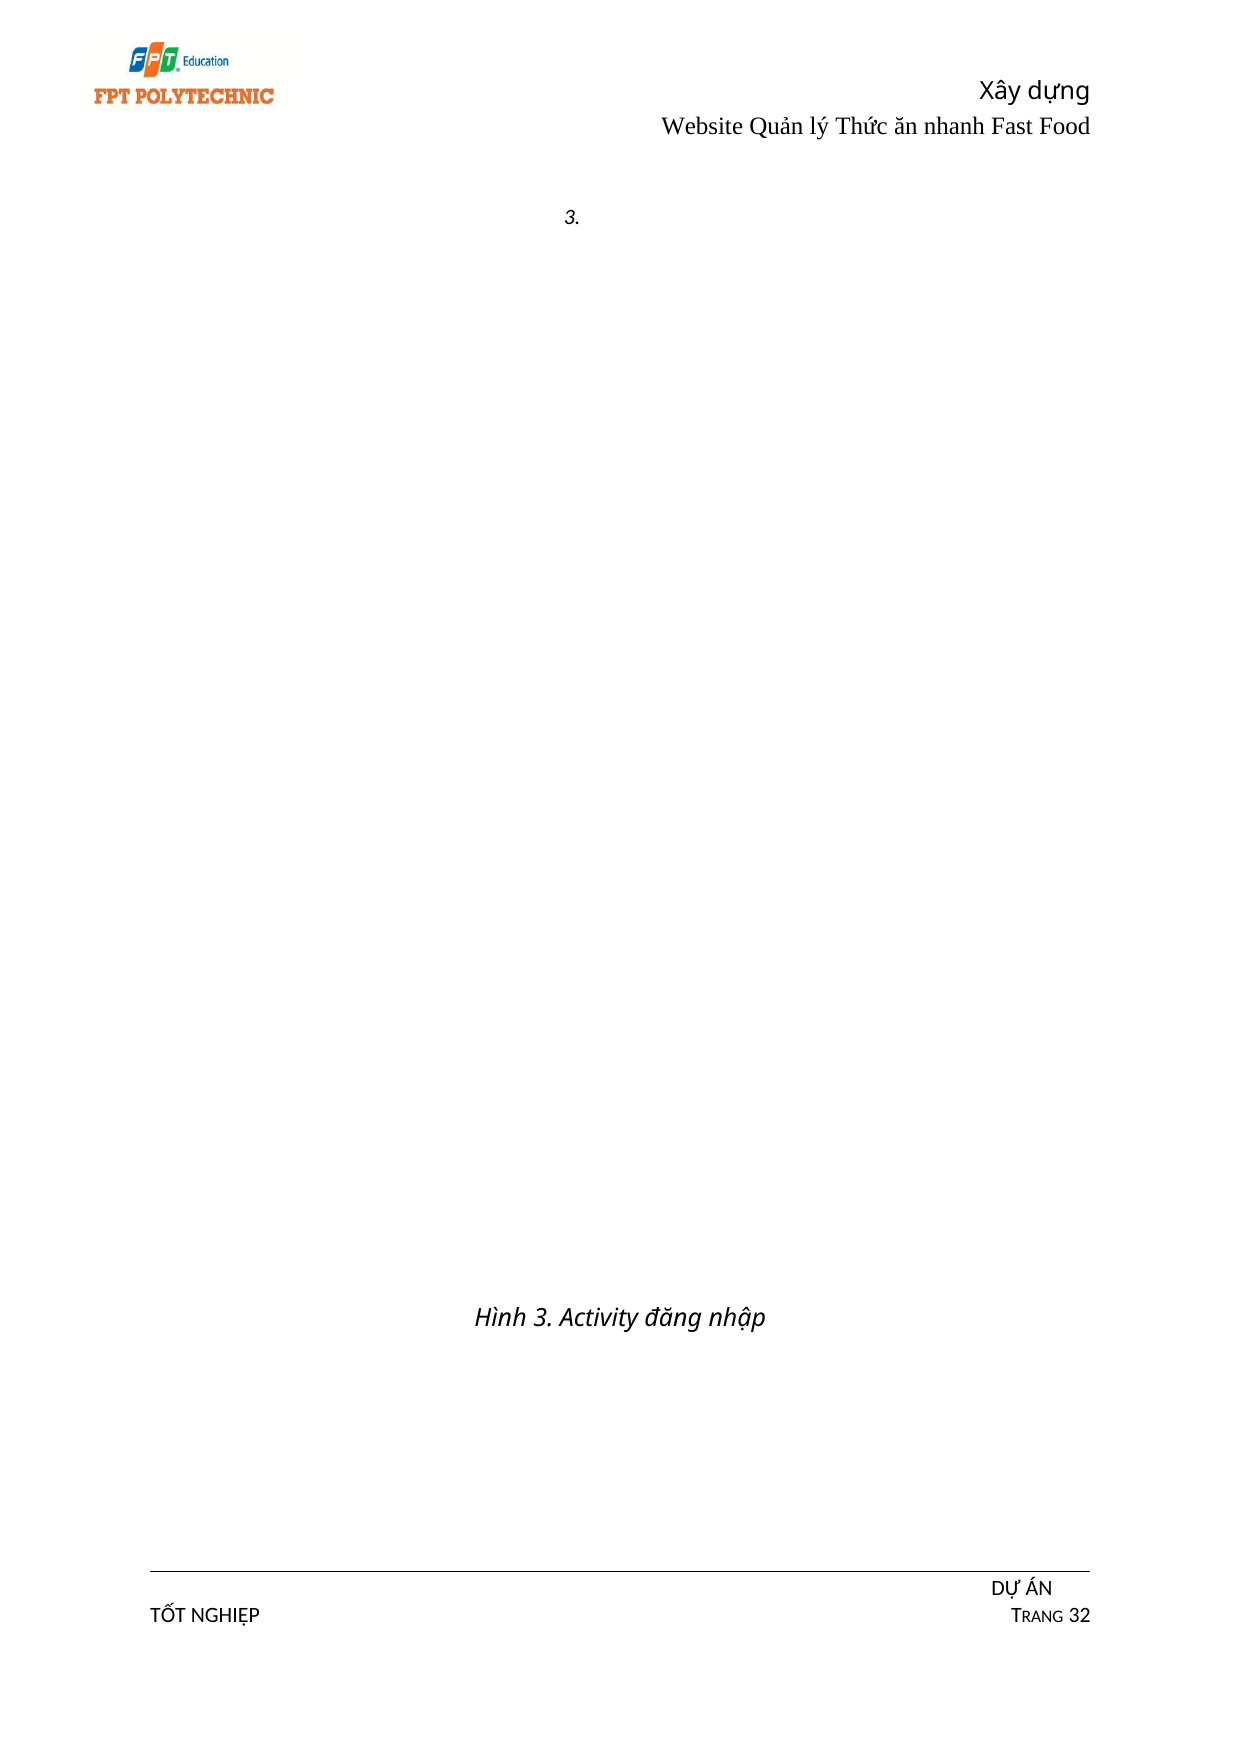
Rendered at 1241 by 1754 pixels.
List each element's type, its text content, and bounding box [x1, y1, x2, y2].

text Hình 3. Activity đăng nhập [150, 1299, 1090, 1333]
picture [65, 30, 303, 119]
